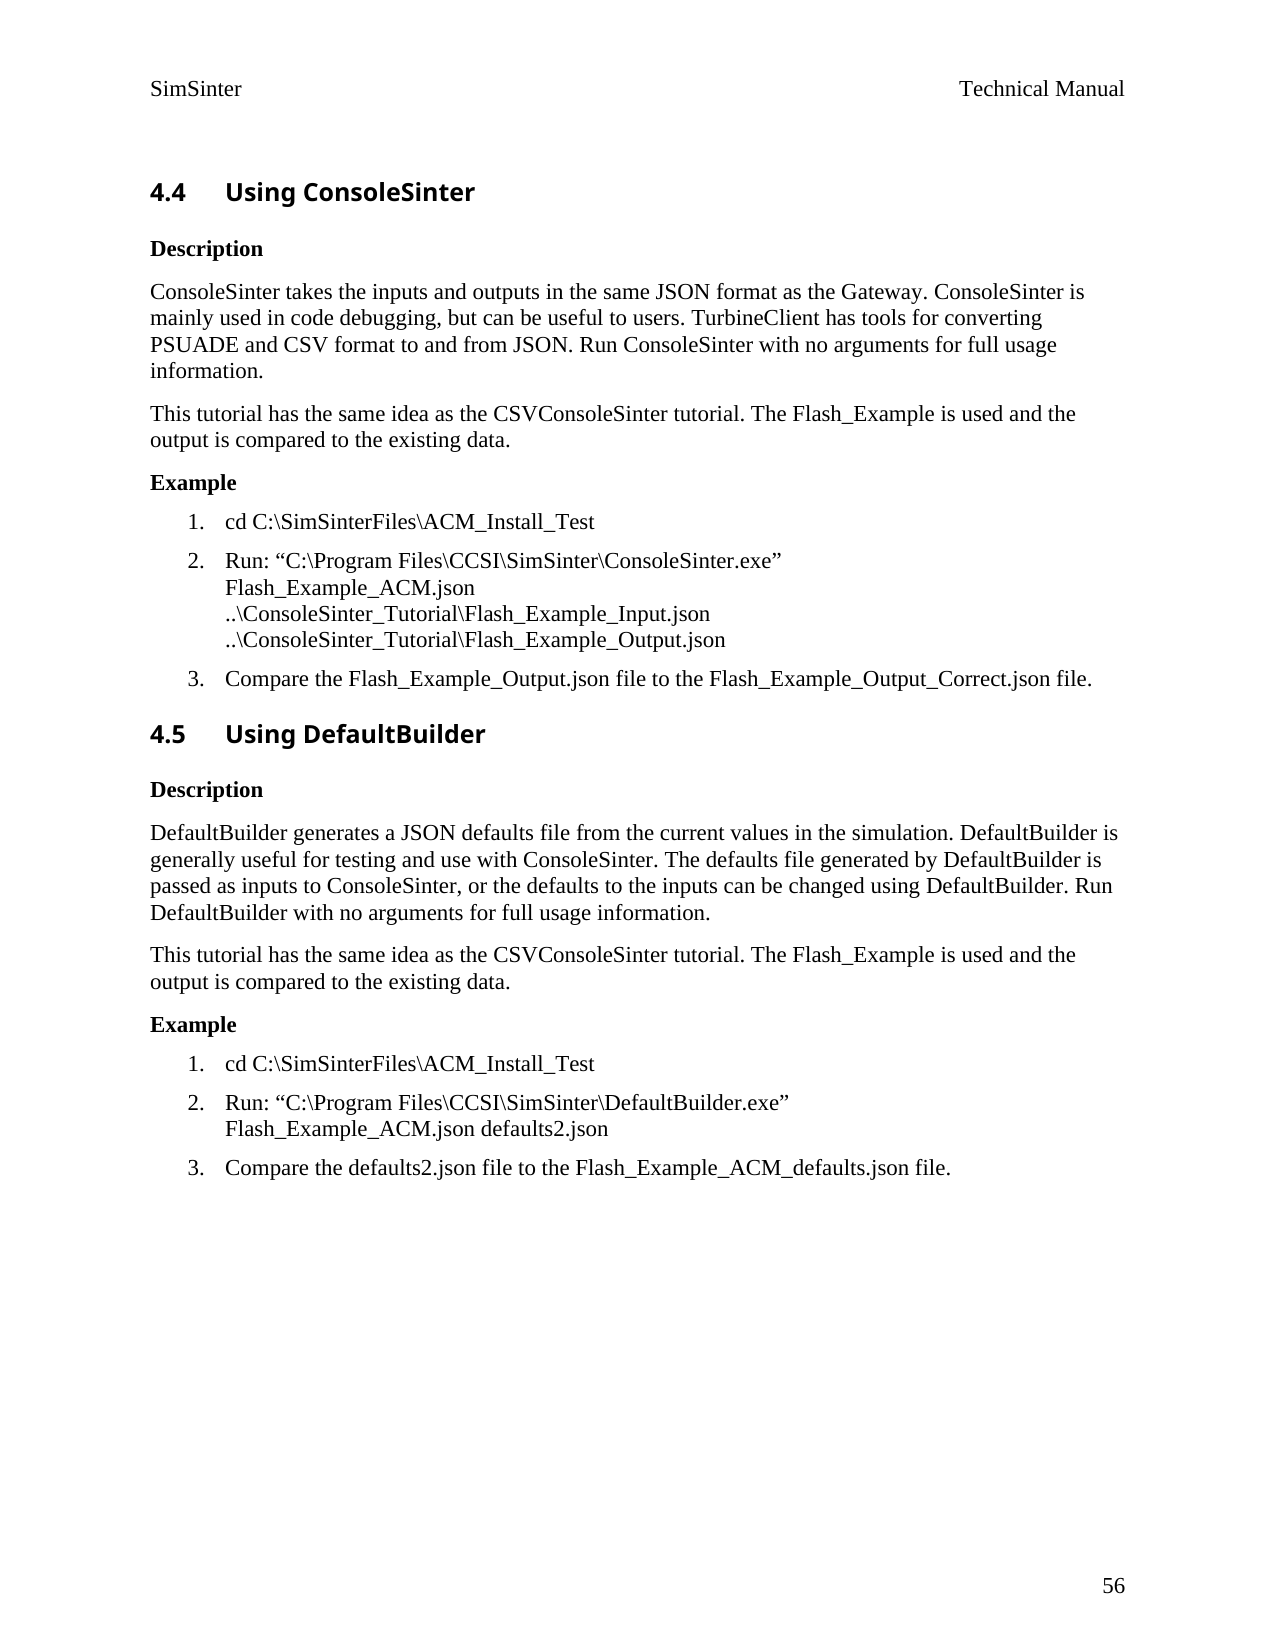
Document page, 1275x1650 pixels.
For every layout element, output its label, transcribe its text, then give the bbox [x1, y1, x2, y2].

text Example [150, 1011, 1125, 1037]
list Run: “C:\Program Files\CCSI\SimSinter\ConsoleSinter.exe” Flash_Example_ACM.json ..\ConsoleSinter_Tutorial\Flash_Example_Input.json ..\ConsoleSinter_Tutorial\Flash_Example_Output.json [187, 547, 1125, 653]
text This tutorial has the same idea as the CSVConsoleSinter tutorial. The Flash_Example is used and the output is compared to the existing data. [150, 400, 1125, 453]
list Compare the defaults2.json file to the Flash_Example_ACM_defaults.json file. [187, 1154, 1125, 1180]
list Run: “C:\Program Files\CCSI\SimSinter\DefaultBuilder.exe” Flash_Example_ACM.json defaults2.json [187, 1089, 1125, 1141]
text ConsoleSinter takes the inputs and outputs in the same JSON format as the Gateway. ConsoleSinter is mainly used in code debugging, but can be useful to users. TurbineClient has tools for converting PSUADE and CSV format to and from JSON. Run ConsoleSinter with no arguments for full usage information. [150, 278, 1125, 383]
list cd C:\SimSinterFiles\ACM_Install_Test [187, 508, 1125, 535]
subtitle Using ConsoleSinter [150, 175, 1125, 209]
subtitle Using DefaultBuilder [150, 716, 1125, 751]
text Example [150, 469, 1125, 496]
text Description [150, 776, 1125, 803]
text This tutorial has the same idea as the CSVConsoleSinter tutorial. The Flash_Example is used and the output is compared to the existing data. [150, 942, 1125, 994]
list cd C:\SimSinterFiles\ACM_Install_Test [187, 1050, 1125, 1076]
list Compare the Flash_Example_Output.json file to the Flash_Example_Output_Correct.json file. [187, 665, 1125, 691]
text Description [150, 235, 1125, 261]
text DefaultBuilder generates a JSON defaults file from the current values in the simulation. DefaultBuilder is generally useful for testing and use with ConsoleSinter. The defaults file generated by DefaultBuilder is passed as inputs to ConsoleSinter, or the defaults to the inputs can be changed using DefaultBuilder. Run DefaultBuilder with no arguments for full usage information. [150, 819, 1125, 925]
